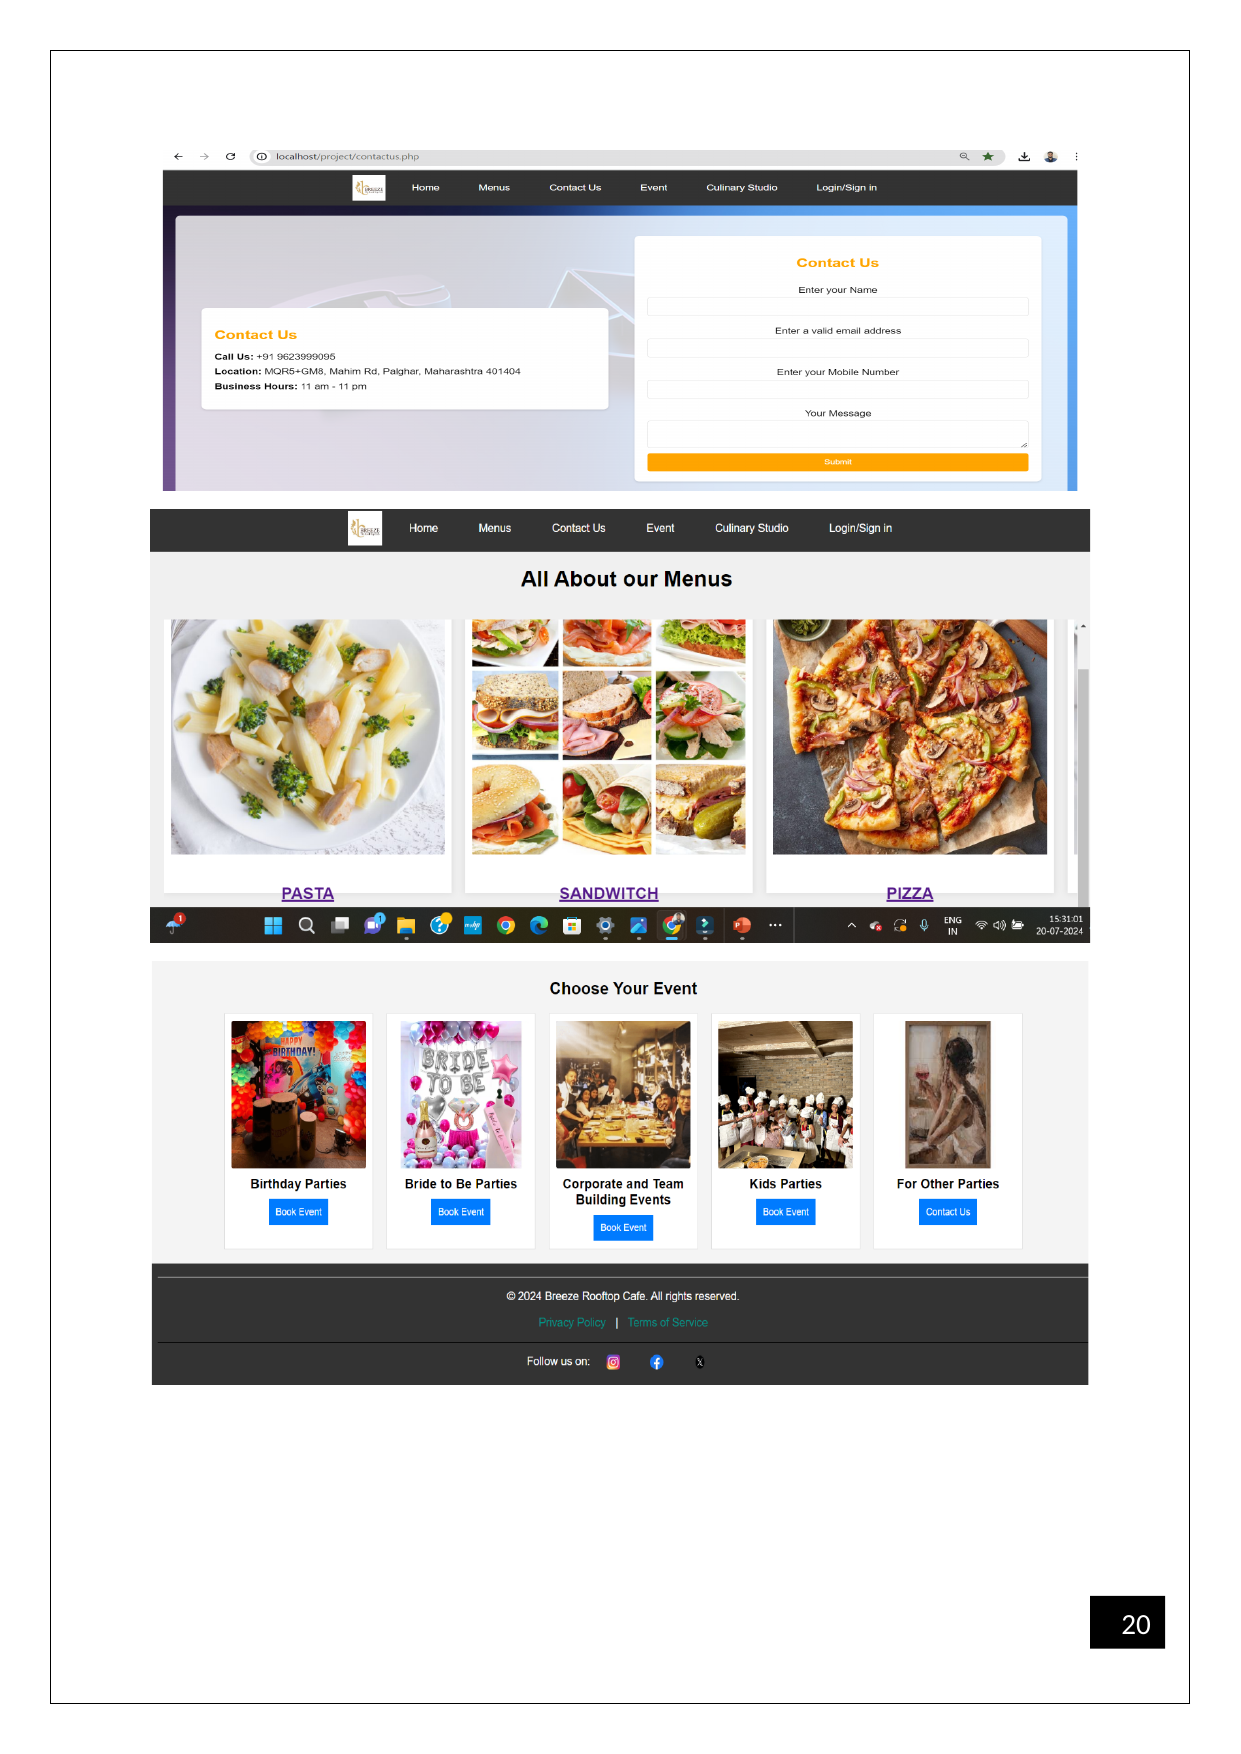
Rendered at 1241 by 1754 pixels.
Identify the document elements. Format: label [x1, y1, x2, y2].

picture [162, 150, 1078, 491]
picture [150, 509, 1091, 943]
picture [151, 961, 1089, 1385]
